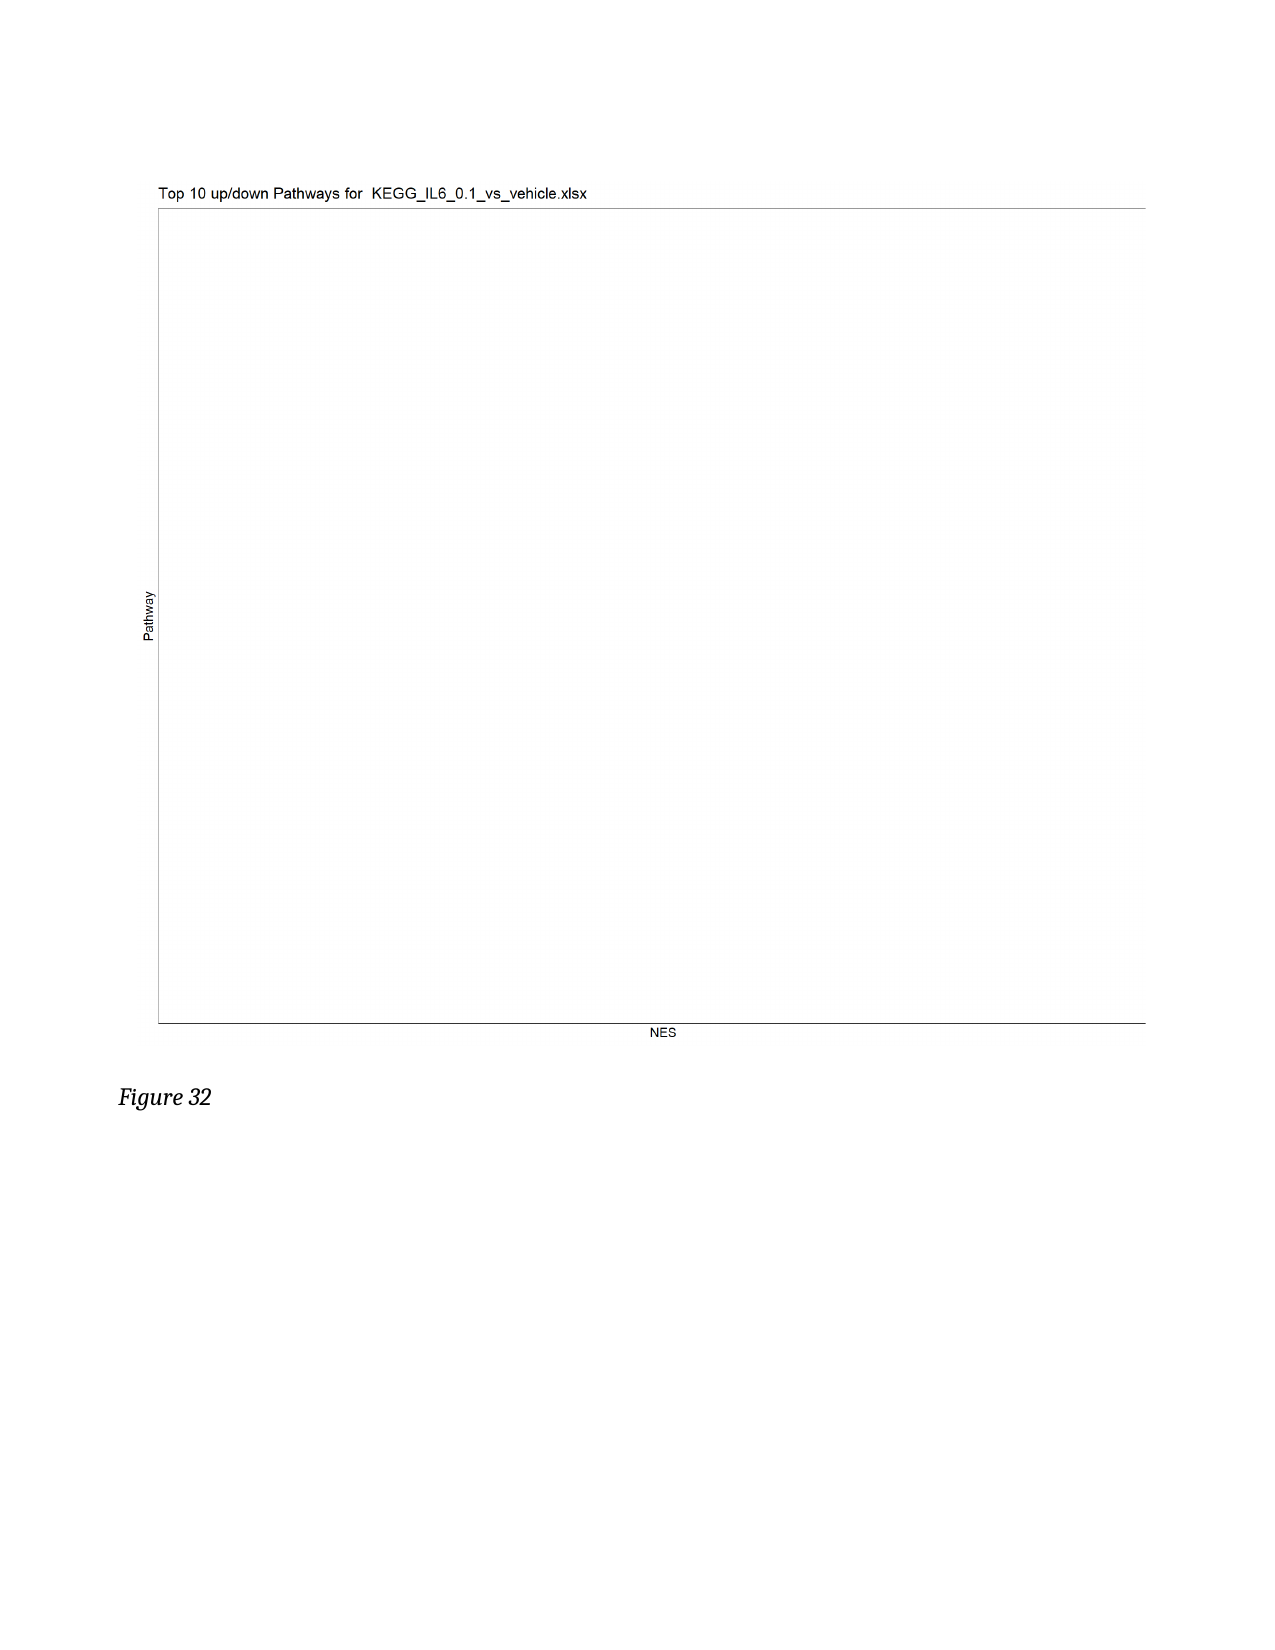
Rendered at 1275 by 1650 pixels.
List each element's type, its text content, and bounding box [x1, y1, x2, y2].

picture [137, 181, 1146, 1046]
table_header Figure 32 [107, 177, 1146, 1124]
